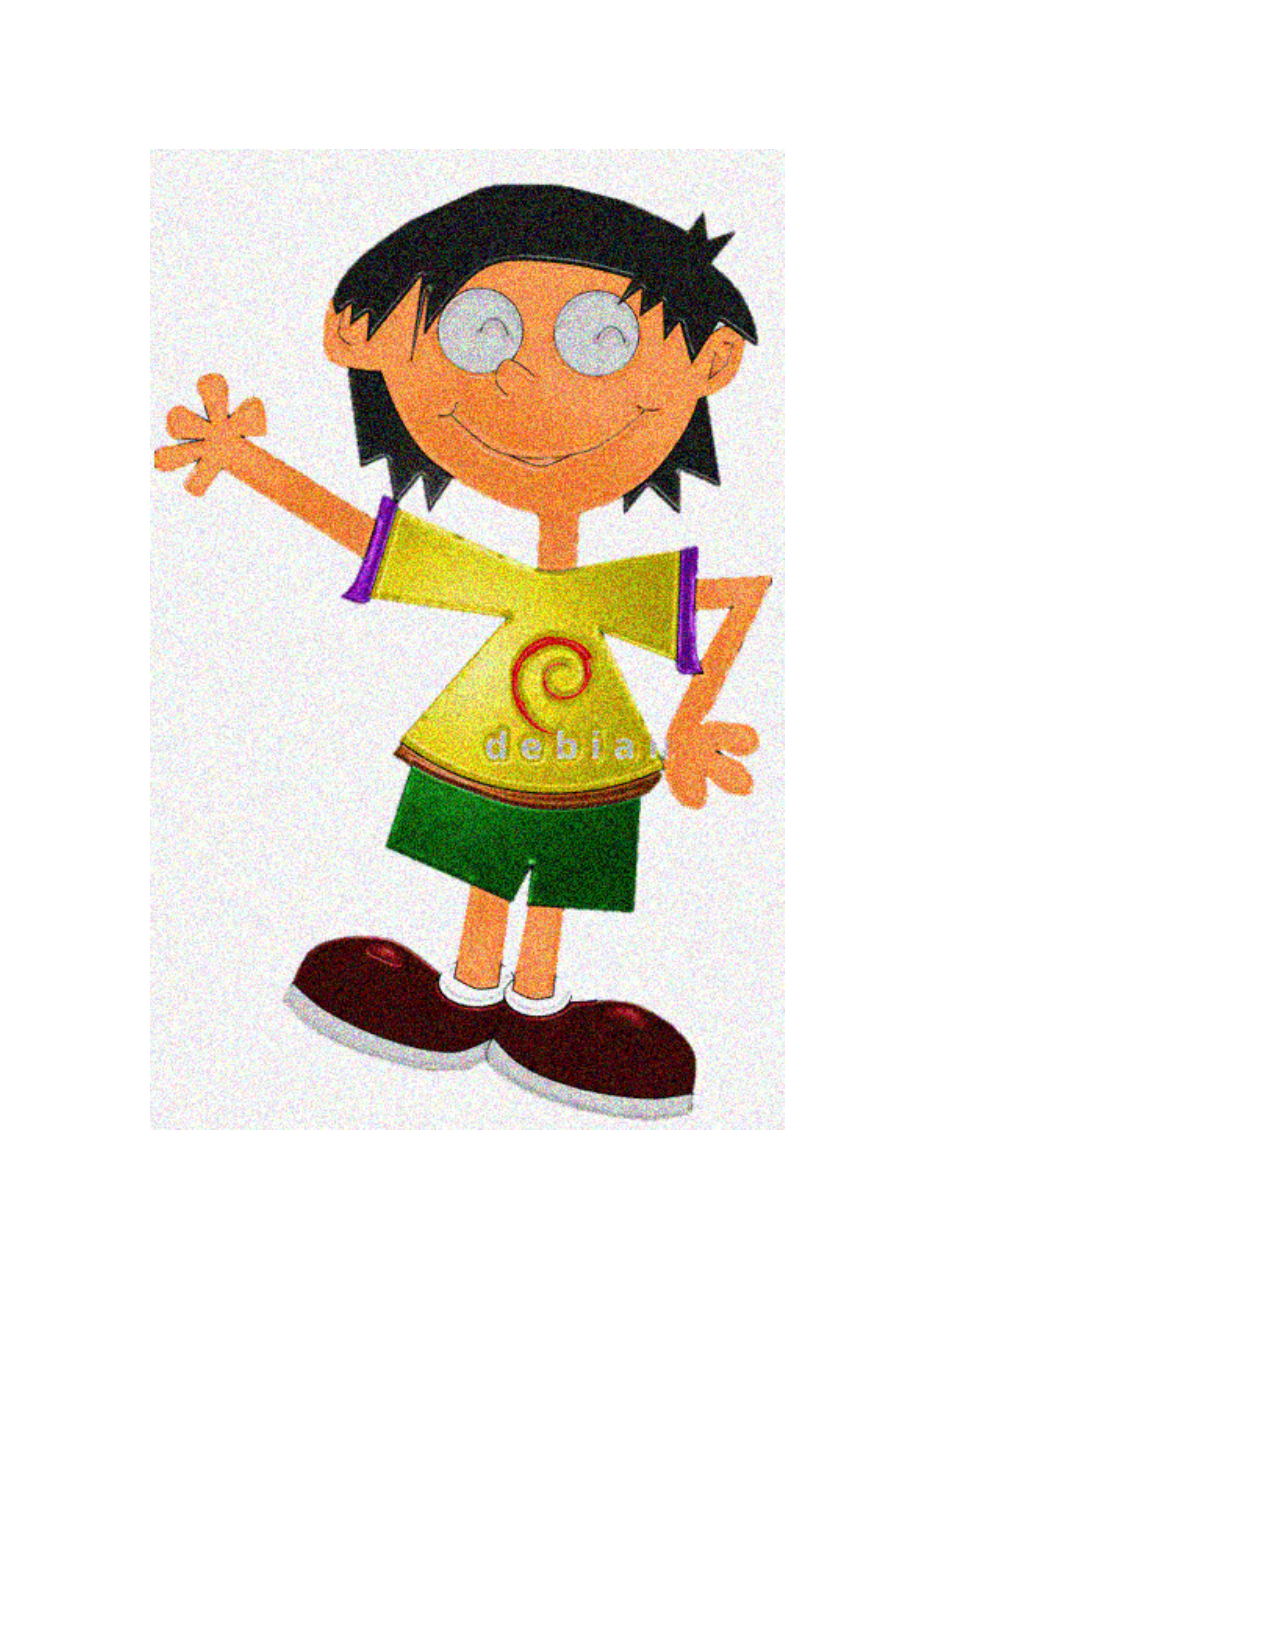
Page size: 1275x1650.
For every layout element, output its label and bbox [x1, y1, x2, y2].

picture [150, 149, 785, 1130]
